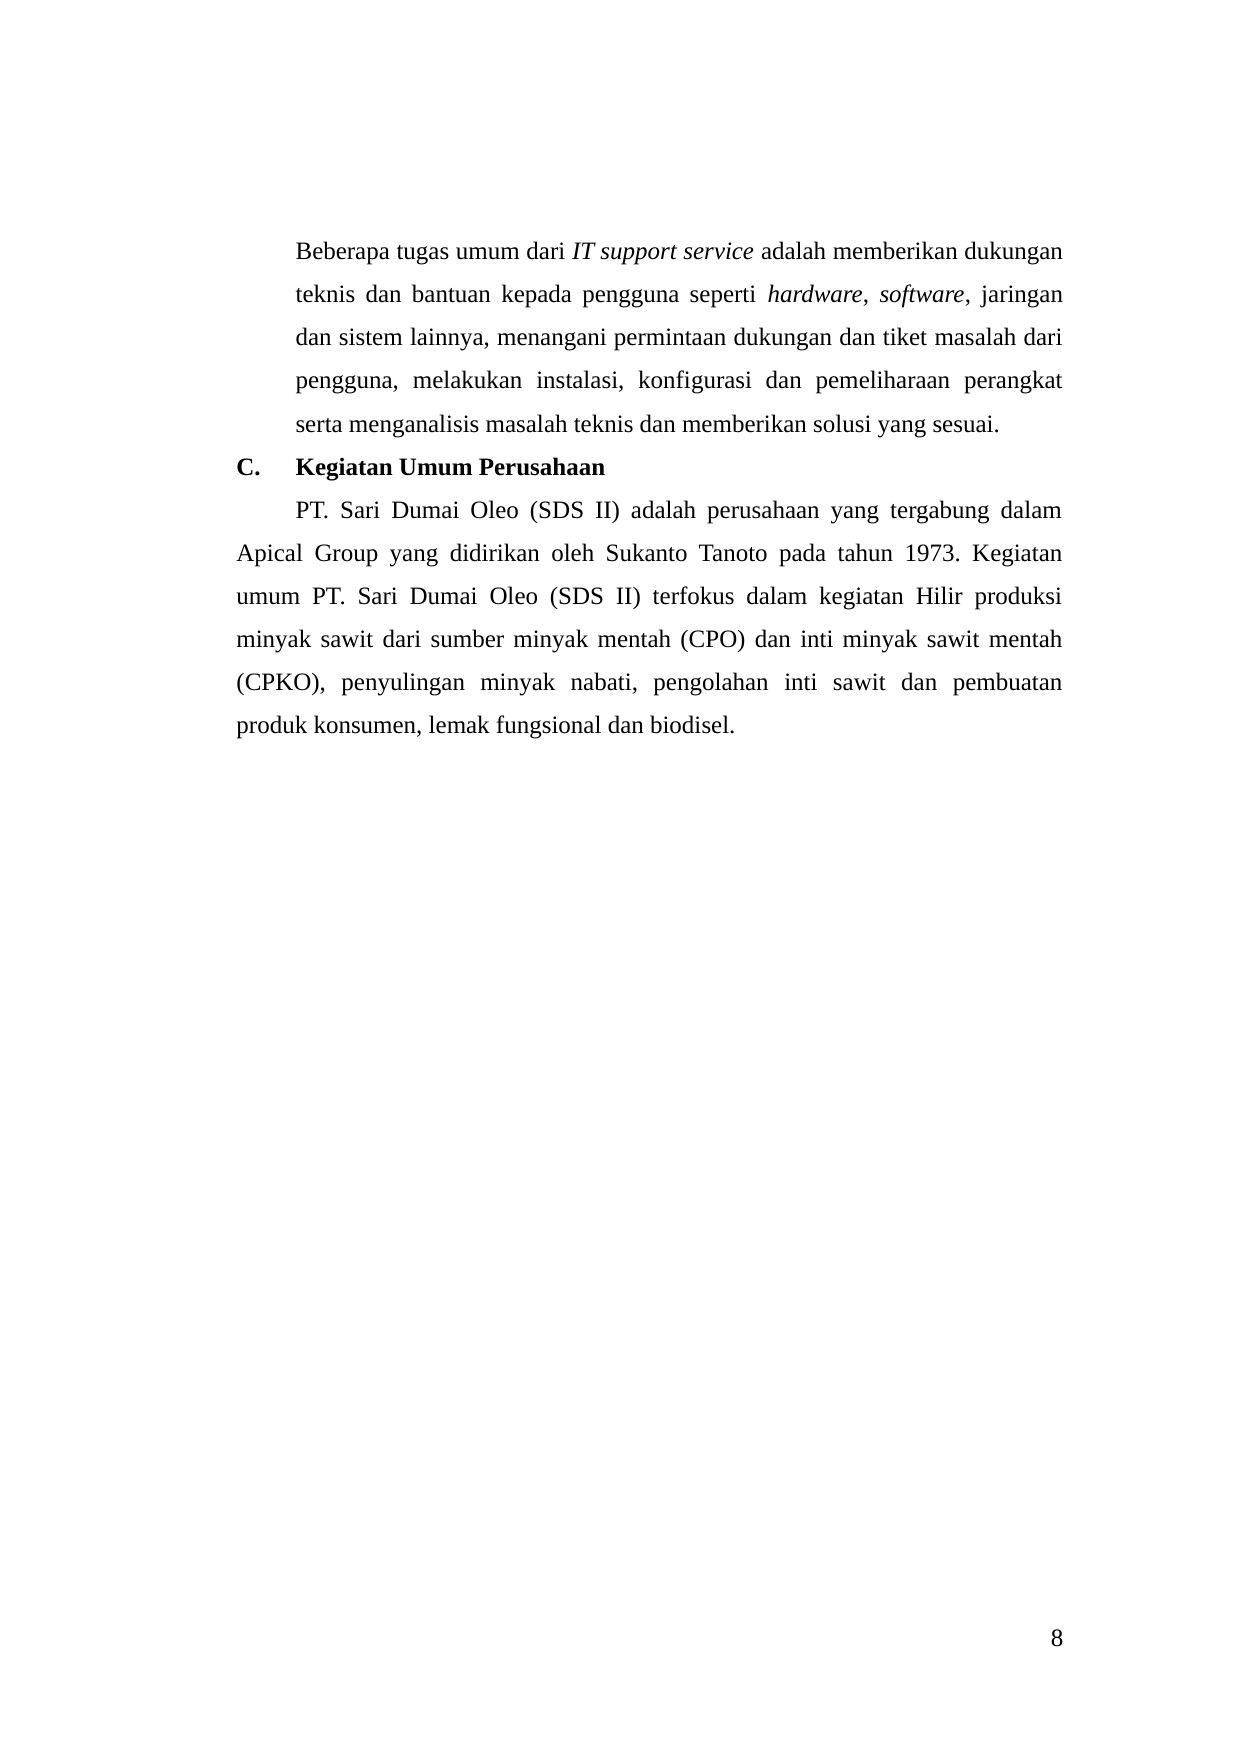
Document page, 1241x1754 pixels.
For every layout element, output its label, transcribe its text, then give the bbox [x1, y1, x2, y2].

text PT. Sari Dumai Oleo (SDS II) adalah perusahaan yang tergabung dalam Apical Group yang didirikan oleh Sukanto Tanoto pada tahun 1973. Kegiatan umum PT. Sari Dumai Oleo (SDS II) terfokus dalam kegiatan Hilir produksi minyak sawit dari sumber minyak mentah (CPO) dan inti minyak sawit mentah (CPKO), penyulingan minyak nabati, pengolahan inti sawit dan pembuatan produk konsumen, lemak fungsional dan biodisel. [236, 495, 1063, 739]
list Kegiatan Umum Perusahaan [236, 452, 1063, 481]
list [236, 236, 1063, 437]
